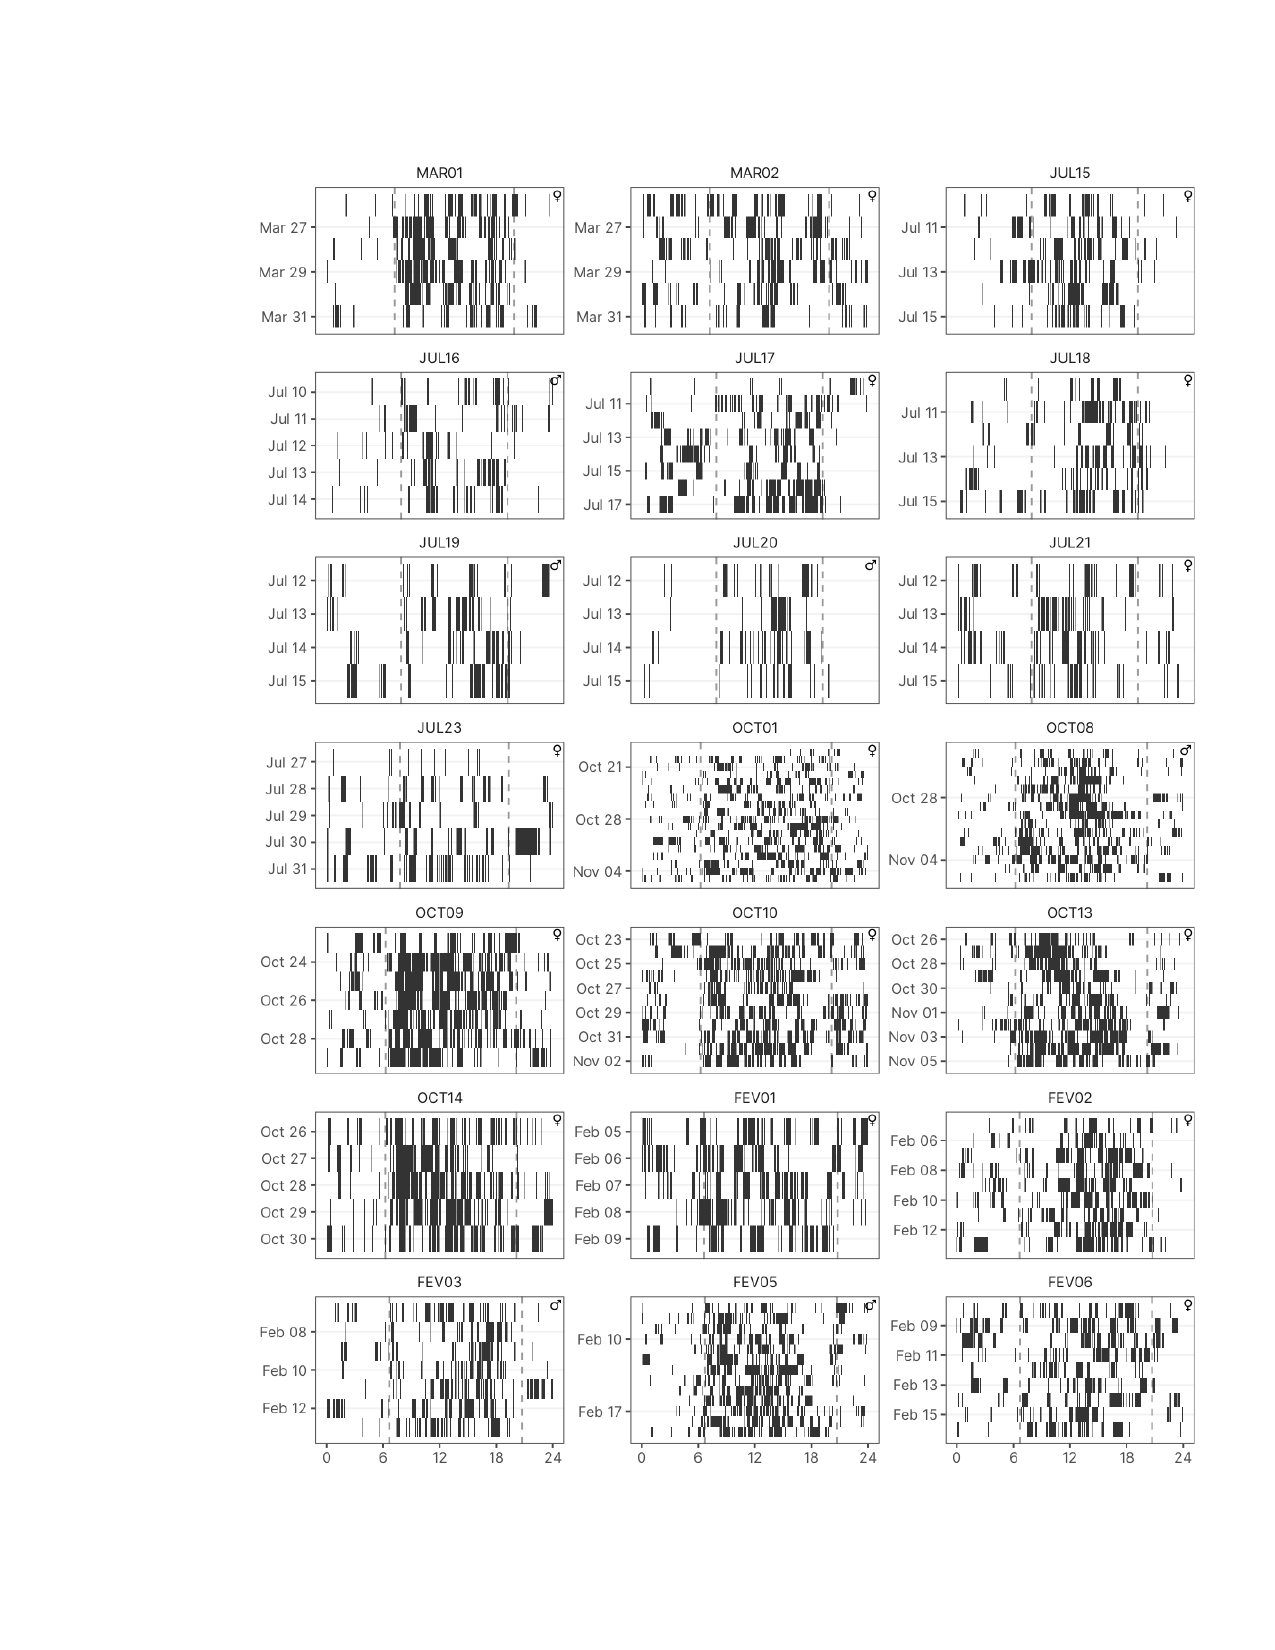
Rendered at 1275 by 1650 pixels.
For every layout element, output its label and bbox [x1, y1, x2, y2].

picture [227, 150, 1203, 1497]
